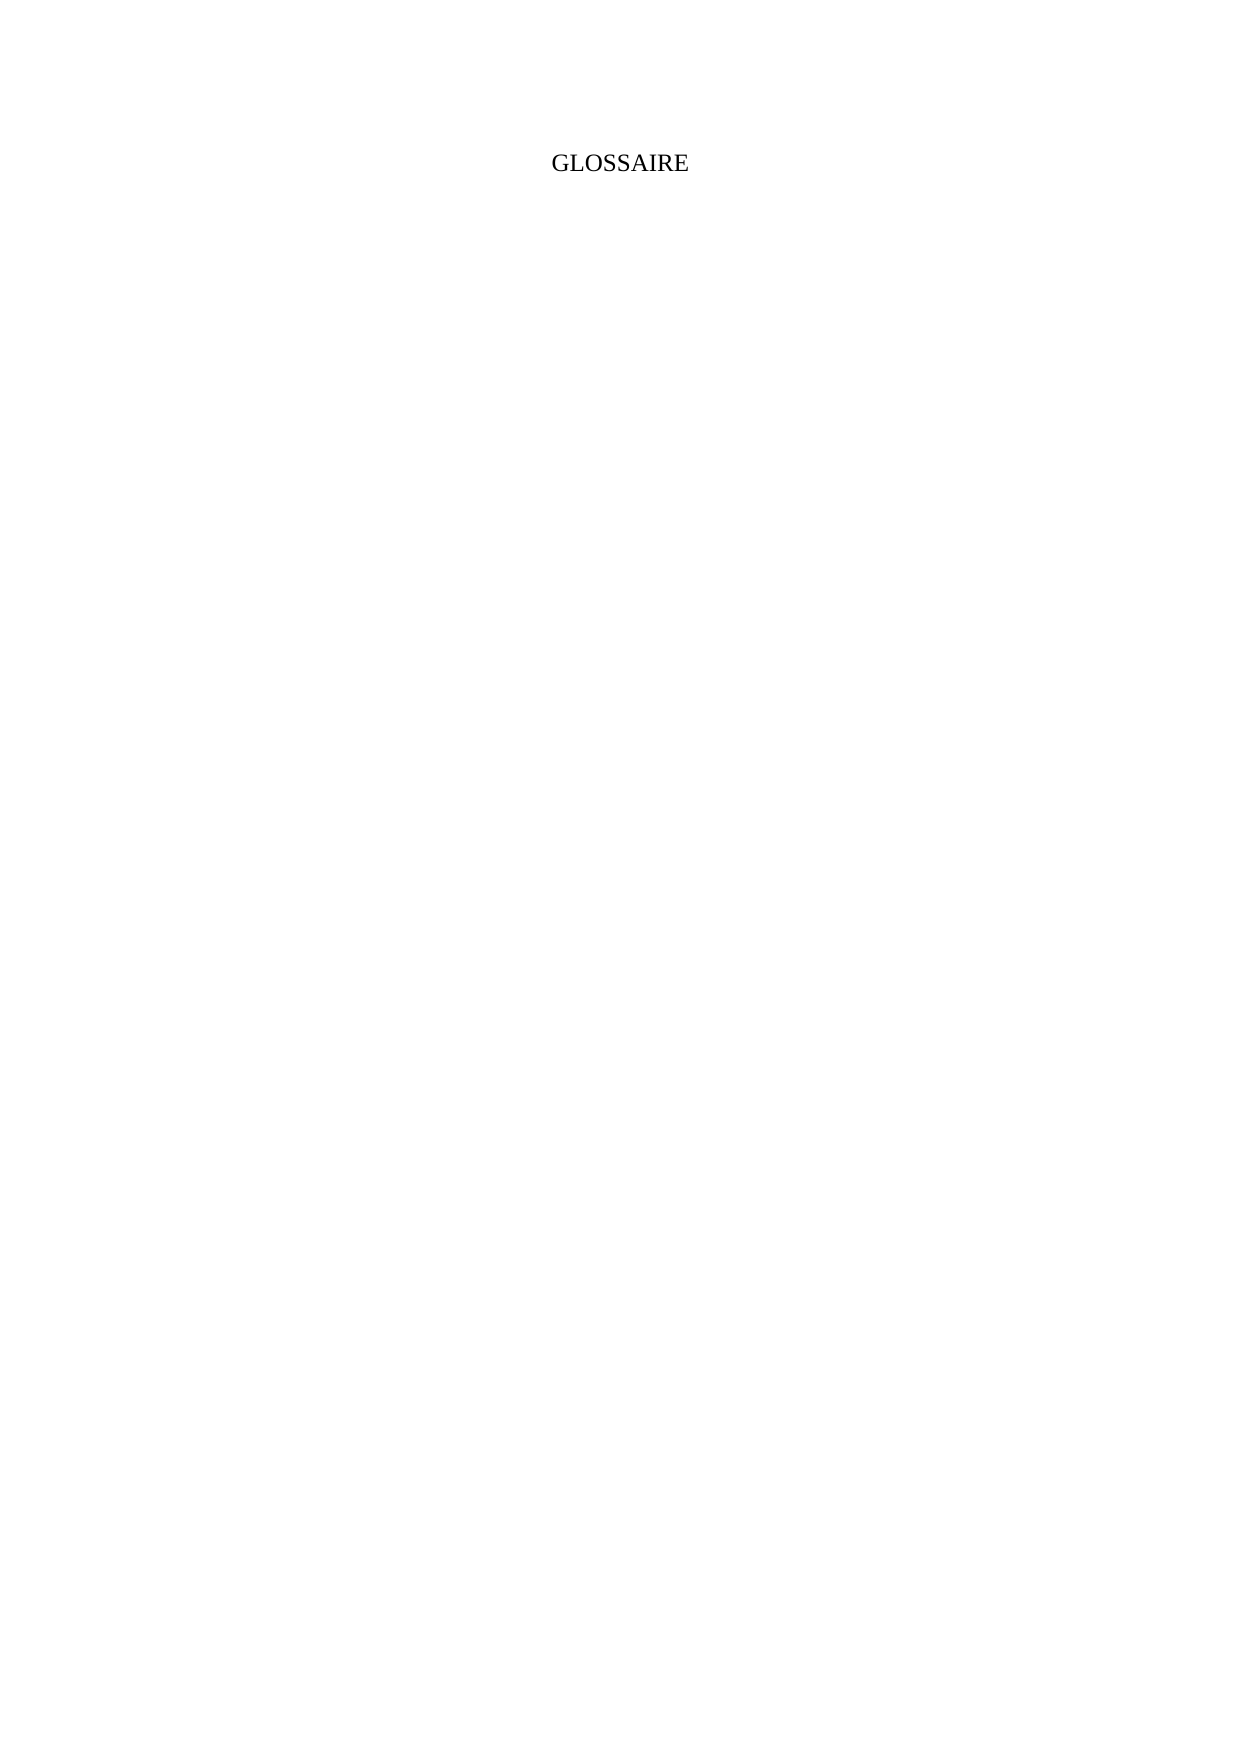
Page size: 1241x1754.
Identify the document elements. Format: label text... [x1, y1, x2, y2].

text GLOSSAIRE [148, 148, 1093, 176]
